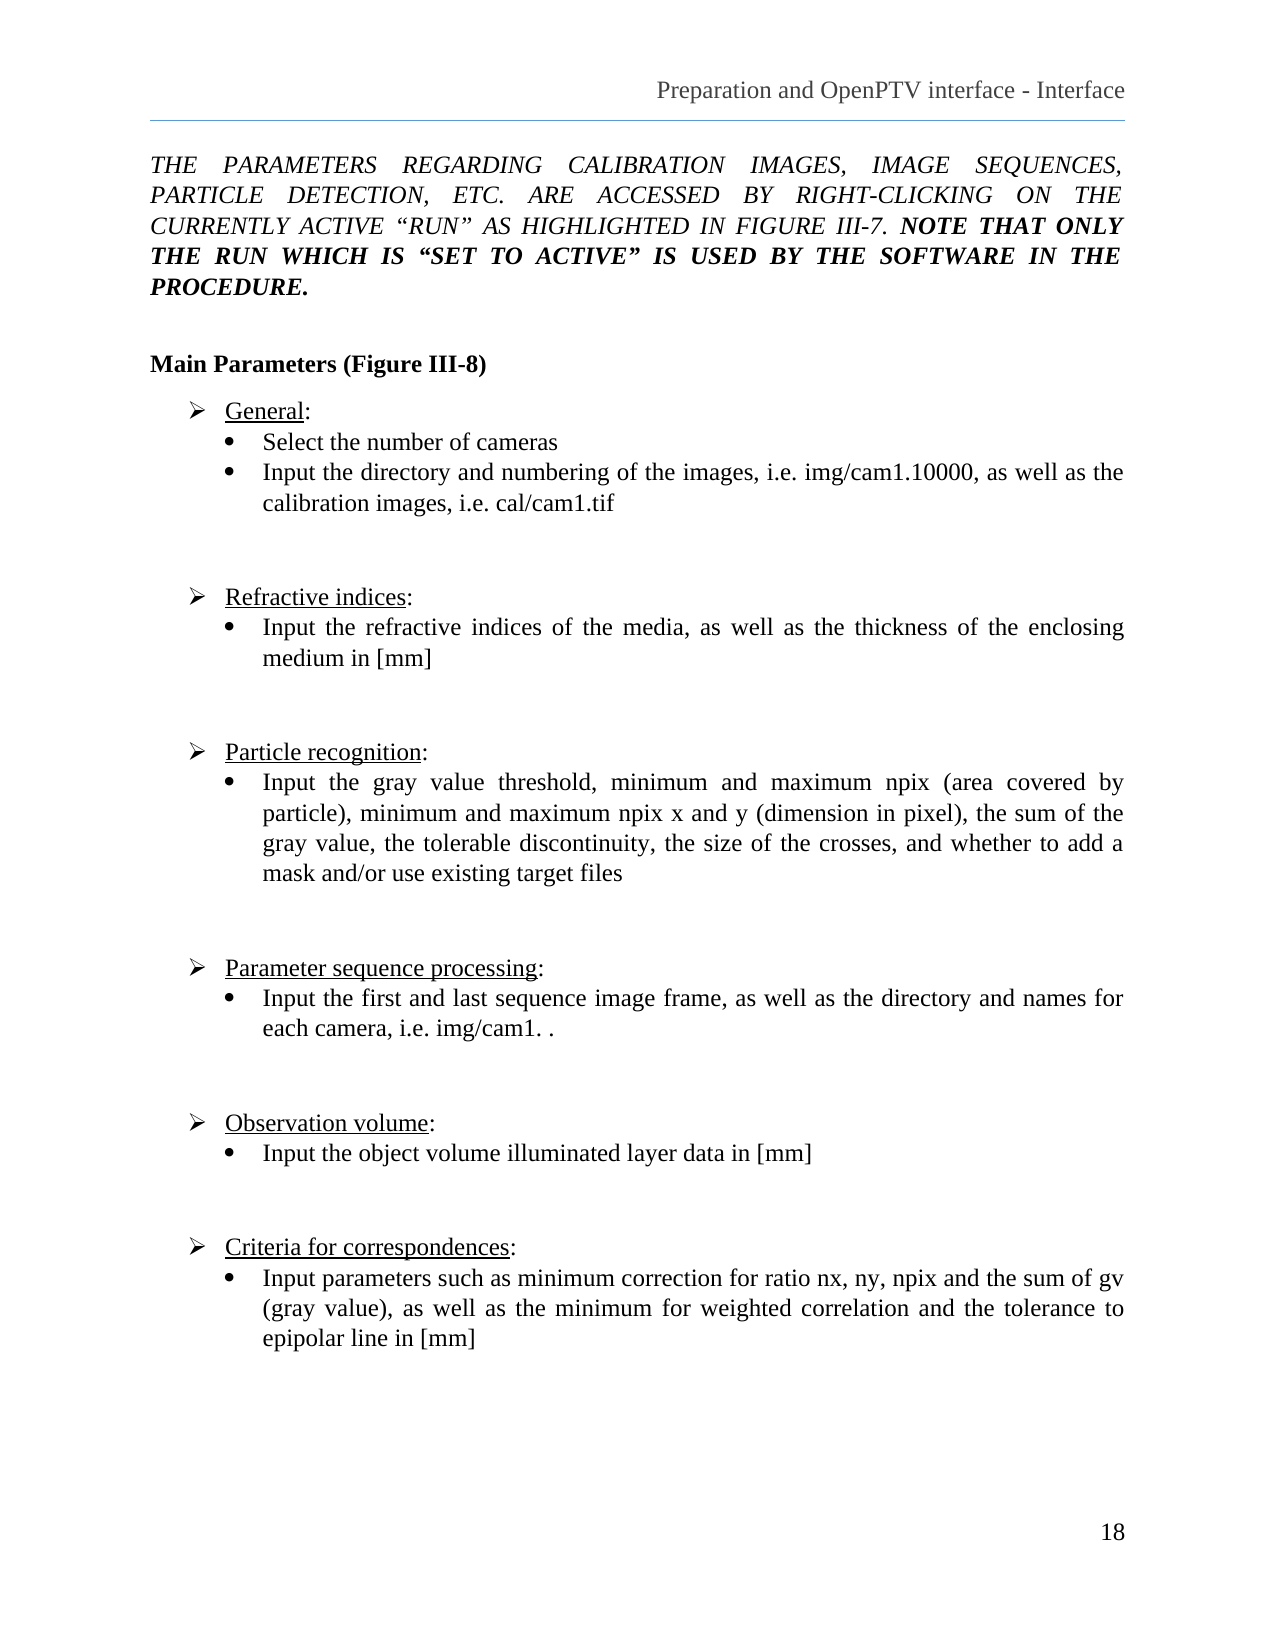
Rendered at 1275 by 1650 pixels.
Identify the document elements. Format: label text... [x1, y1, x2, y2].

list Input the directory and numbering of the images, i.e. img/cam1.10000, as well as the calibration images, i.e. cal/cam1.tif [225, 457, 1125, 516]
text THE PARAMETERS REGARDING CALIBRATION IMAGES, IMAGE SEQUENCES, PARTICLE DETECTION, ETC. ARE ACCESSED BY RIGHT-CLICKING ON THE CURRENTLY ACTIVE “RUN” AS HIGHLIGHTED IN FIGURE III-7. NOTE THAT ONLY THE RUN WHICH IS “SET TO ACTIVE” IS USED BY THE SOFTWARE IN THE PROCEDURE. [150, 150, 1125, 301]
list Input the object volume illuminated layer data in [mm] [225, 1138, 1125, 1167]
list Input the refractive indices of the media, as well as the thickness of the enclosing medium in [mm] [225, 612, 1125, 671]
list Particle recognition: [187, 737, 1125, 766]
list Criteria for correspondences: [187, 1232, 1125, 1261]
text Main Parameters (Figure III-8) [150, 349, 1125, 378]
list Select the number of cameras [225, 427, 1125, 456]
list General: [187, 396, 1125, 425]
list Refractive indices: [187, 582, 1125, 611]
list Input parameters such as minimum correction for ratio nx, ny, npix and the sum of gv (gray value), as well as the minimum for weighted correlation and the tolerance to epipolar line in [mm] [225, 1263, 1125, 1352]
list Observation volume: [187, 1108, 1125, 1136]
list Input the first and last sequence image frame, as well as the directory and names for each camera, i.e. img/cam1. . [225, 983, 1125, 1042]
list Parameter sequence processing: [187, 953, 1125, 981]
list Input the gray value threshold, minimum and maximum npix (area covered by particle), minimum and maximum npix x and y (dimension in pixel), the sum of the gray value, the tolerable discontinuity, the size of the crosses, and whether to add a mask and/or use existing target files [225, 767, 1125, 887]
